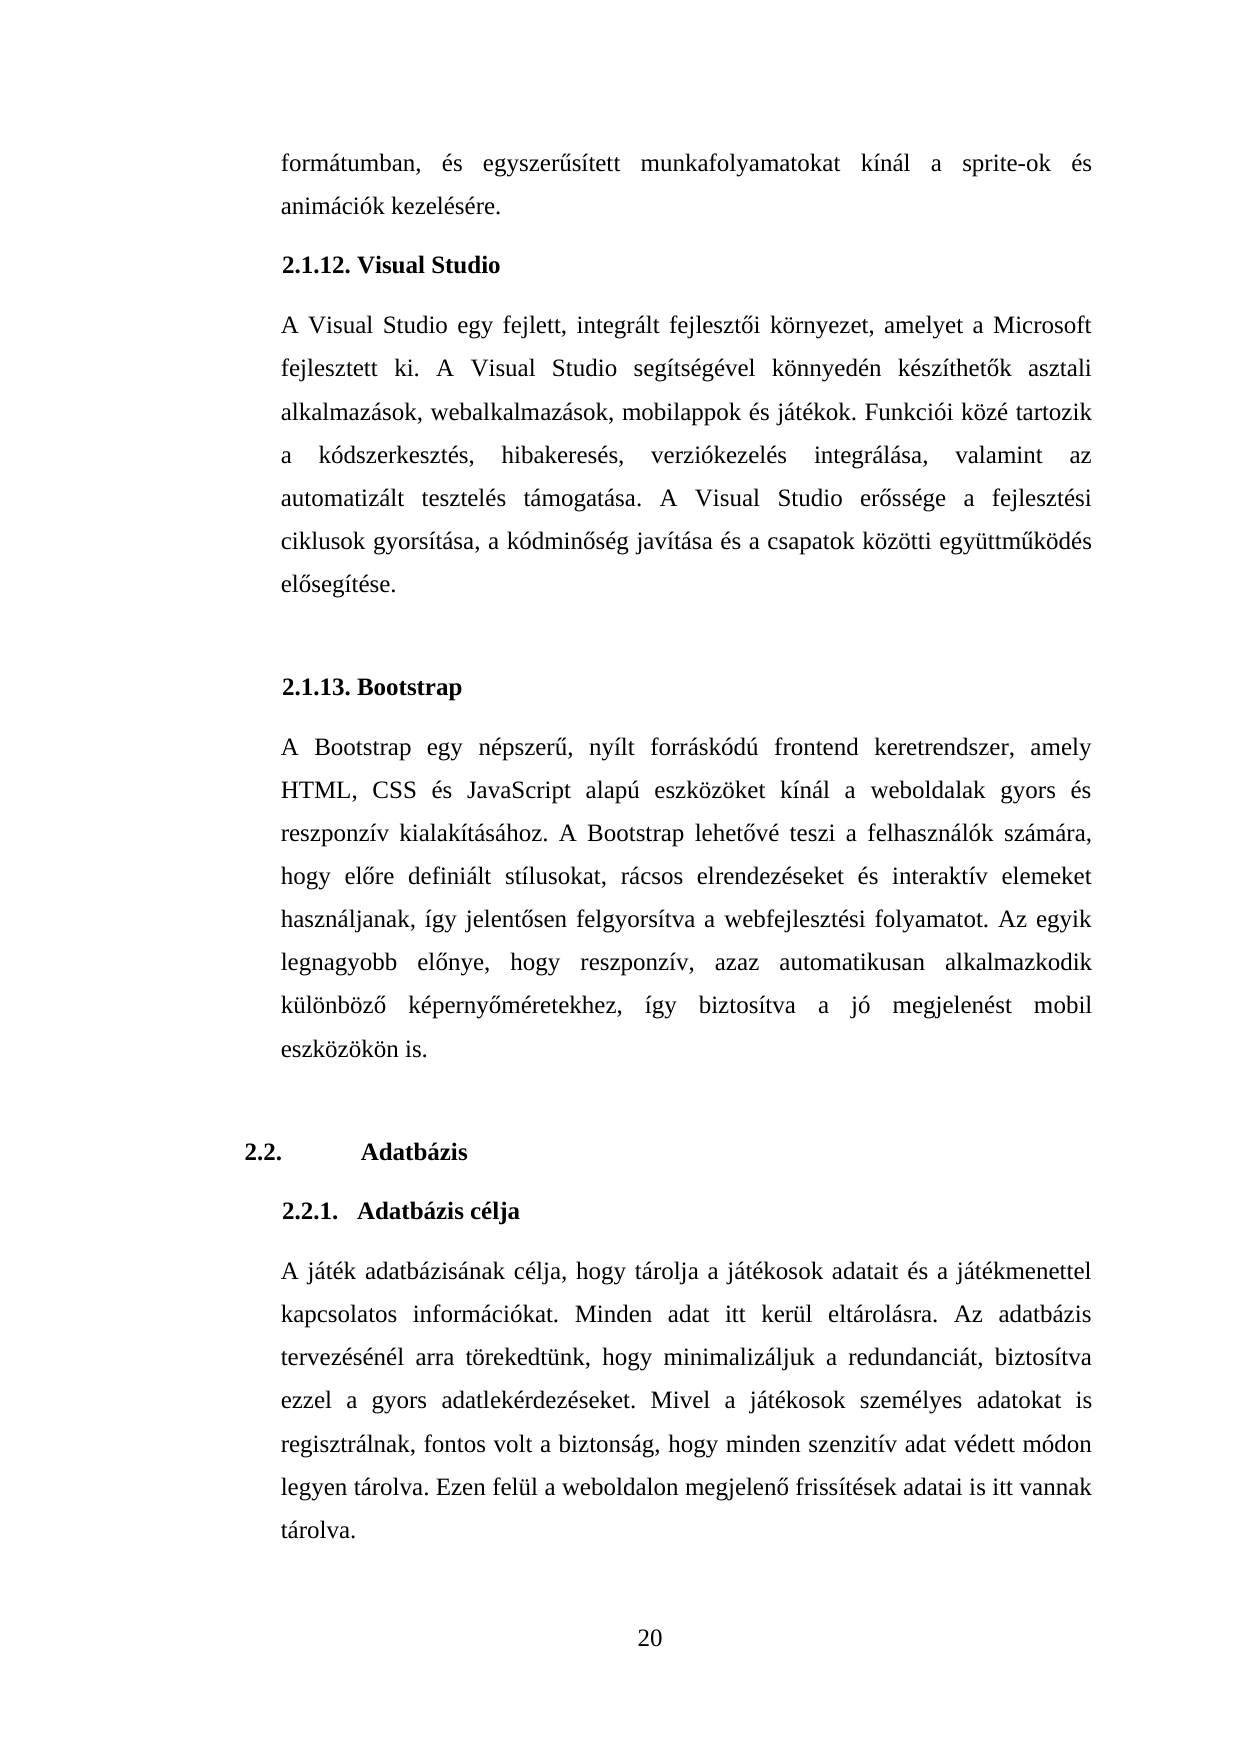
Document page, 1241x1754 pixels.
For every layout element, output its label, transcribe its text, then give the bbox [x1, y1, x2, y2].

text A Visual Studio egy fejlett, integrált fejlesztői környezet, amelyet a Microsoft fejlesztett ki. A Visual Studio segítségével könnyedén készíthetők asztali alkalmazások, webalkalmazások, mobilappok és játékok. Funkciói közé tartozik a kódszerkesztés, hibakeresés, verziókezelés integrálása, valamint az automatizált tesztelés támogatása. A Visual Studio erőssége a fejlesztési ciklusok gyorsítása, a kódminőség javítása és a csapatok közötti együttműködés elősegítése. [281, 310, 1092, 598]
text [281, 148, 1092, 219]
subtitle Bootstrap [282, 672, 1092, 701]
text A játék adatbázisának célja, hogy tárolja a játékosok adatait és a játékmenettel kapcsolatos információkat. Minden adat itt kerül eltárolásra. Az adatbázis tervezésénél arra törekedtünk, hogy minimalizáljuk a redundanciát, biztosítva ezzel a gyors adatlekérdezéseket. Mivel a játékosok személyes adatokat is regisztrálnak, fontos volt a biztonság, hogy minden szenzitív adat védett módon legyen tárolva. Ezen felül a weboldalon megjelenő frissítések adatai is itt vannak tárolva. [281, 1256, 1092, 1544]
subtitle Visual Studio [282, 251, 1092, 279]
subtitle Adatbázis [244, 1137, 1092, 1165]
text A Bootstrap egy népszerű, nyílt forráskódú frontend keretrendszer, amely HTML, CSS és JavaScript alapú eszközöket kínál a weboldalak gyors és reszponzív kialakításához. A Bootstrap lehetővé teszi a felhasználók számára, hogy előre definiált stílusokat, rácsos elrendezéseket és interaktív elemeket használjanak, így jelentősen felgyorsítva a webfejlesztési folyamatot. Az egyik legnagyobb előnye, hogy reszponzív, azaz automatikusan alkalmazkodik különböző képernyőméretekhez, így biztosítva a jó megjelenést mobil eszközökön is. [281, 732, 1092, 1062]
subtitle Adatbázis célja [282, 1196, 1092, 1225]
